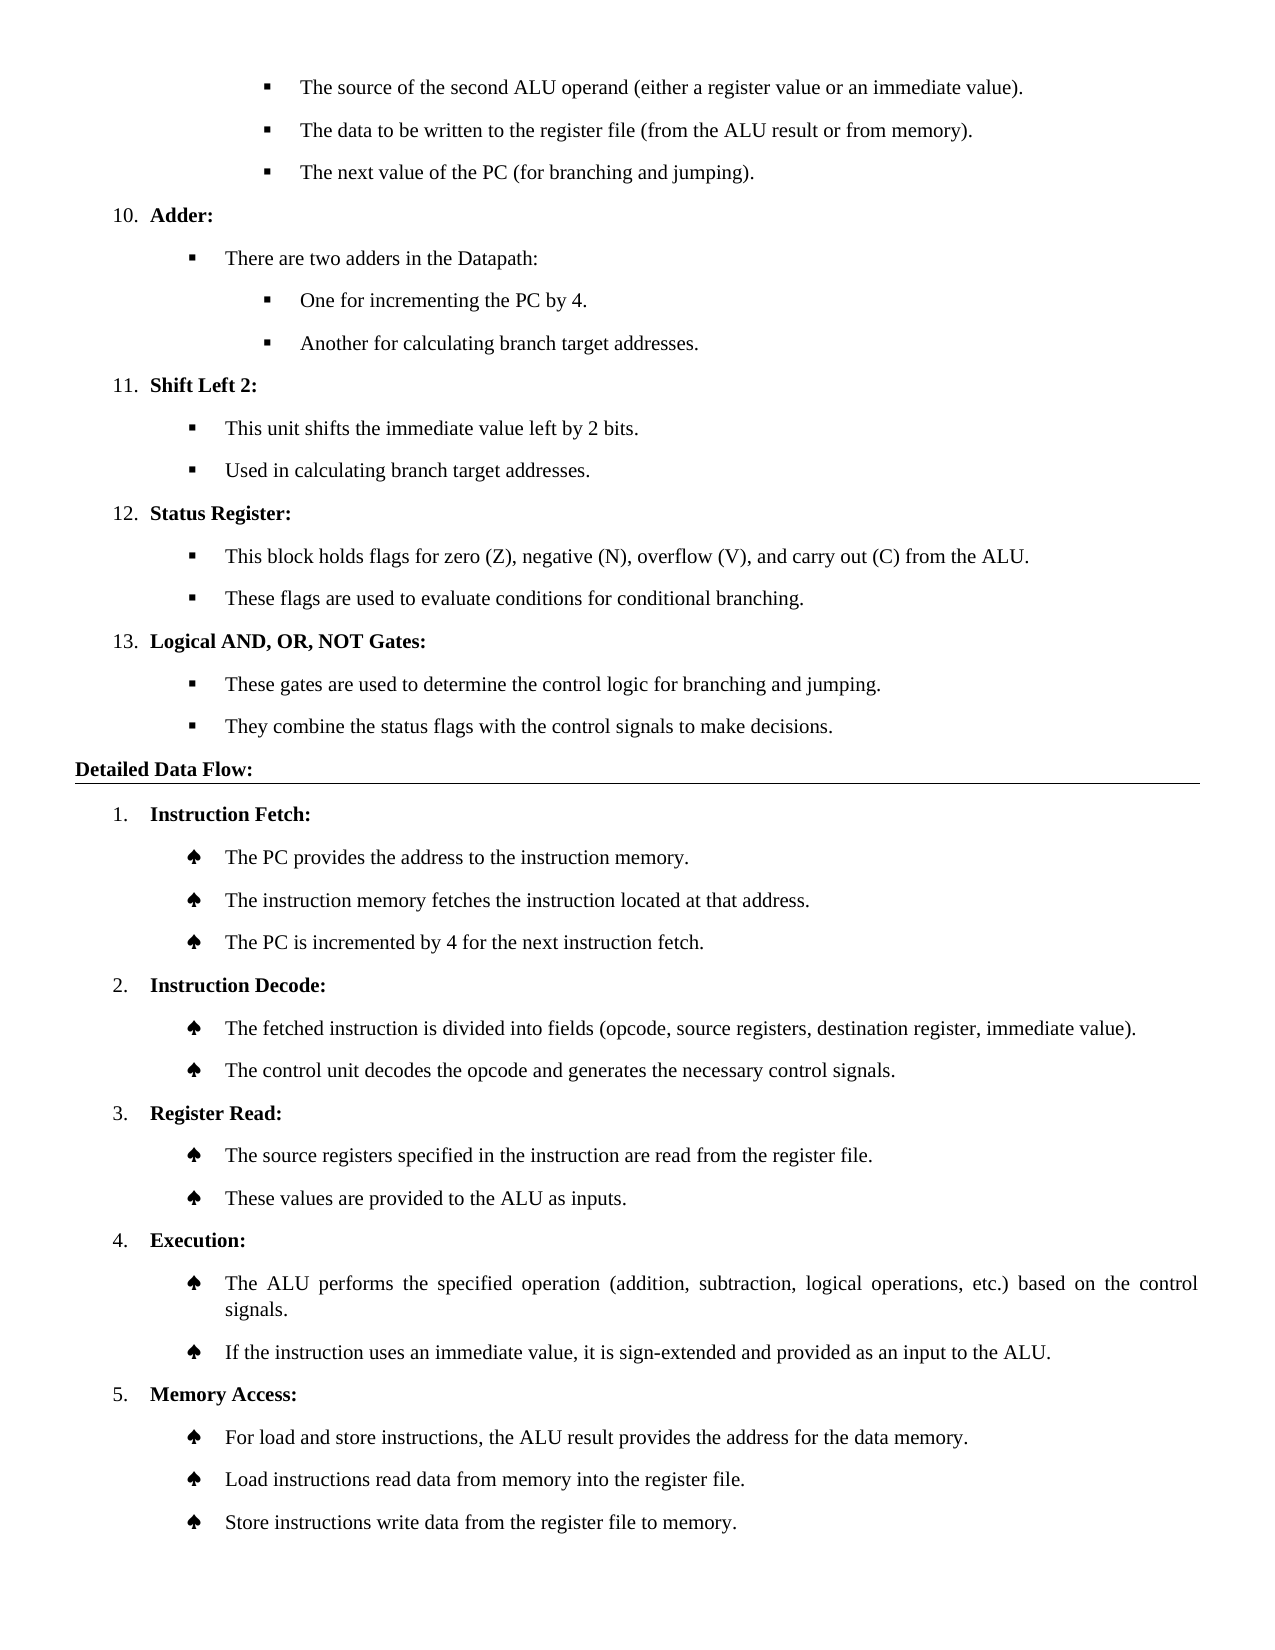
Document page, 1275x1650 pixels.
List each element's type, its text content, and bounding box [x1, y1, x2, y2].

list Load instructions read data from memory into the register file. [187, 1467, 1200, 1491]
list Shift Left 2: [112, 373, 1200, 397]
list These values are provided to the ALU as inputs. [187, 1186, 1200, 1210]
list The fetched instruction is divided into fields (opcode, source registers, destination register, immediate value). [187, 1015, 1200, 1039]
list Instruction Decode: [112, 973, 1200, 997]
list The PC provides the address to the instruction memory. [187, 845, 1200, 869]
list Execution: [112, 1228, 1200, 1252]
list This block holds flags for zero (Z), negative (N), overflow (V), and carry out (C) from the ALU. [187, 544, 1200, 568]
list For load and store instructions, the ALU result provides the address for the data memory. [187, 1425, 1200, 1449]
list They combine the status flags with the control signals to make decisions. [187, 714, 1200, 738]
list Status Register: [112, 501, 1200, 525]
list These flags are used to evaluate conditions for conditional branching. [187, 586, 1200, 610]
list Adder: [112, 203, 1200, 227]
list The ALU performs the specified operation (addition, subtraction, logical operations, etc.) based on the control signals. [187, 1271, 1200, 1321]
list Used in calculating branch target addresses. [187, 458, 1200, 482]
list The source registers specified in the instruction are read from the register file. [187, 1143, 1200, 1167]
text Detailed Data Flow: [75, 757, 1200, 783]
list Memory Access: [112, 1382, 1200, 1406]
list Logical AND, OR, NOT Gates: [112, 629, 1200, 653]
list Another for calculating branch target addresses. [262, 331, 1200, 355]
list Register Read: [112, 1101, 1200, 1125]
list Store instructions write data from the register file to memory. [187, 1510, 1200, 1534]
list There are two adders in the Datapath: [187, 245, 1200, 269]
list The control unit decodes the opcode and generates the necessary control signals. [187, 1058, 1200, 1082]
list The PC is incremented by 4 for the next instruction fetch. [187, 930, 1200, 954]
list If the instruction uses an immediate value, it is sign-extended and provided as an input to the ALU. [187, 1339, 1200, 1364]
list Instruction Fetch: [112, 802, 1200, 826]
list The instruction memory fetches the instruction located at that address. [187, 888, 1200, 912]
list The next value of the PC (for branching and jumping). [262, 160, 1200, 184]
list These gates are used to determine the control logic for branching and jumping. [187, 671, 1200, 696]
list This unit shifts the immediate value left by 2 bits. [187, 416, 1200, 440]
list One for incrementing the PC by 4. [262, 288, 1200, 312]
list The source of the second ALU operand (either a register value or an immediate value). [262, 75, 1200, 99]
list The data to be written to the register file (from the ALU result or from memory). [262, 118, 1200, 142]
